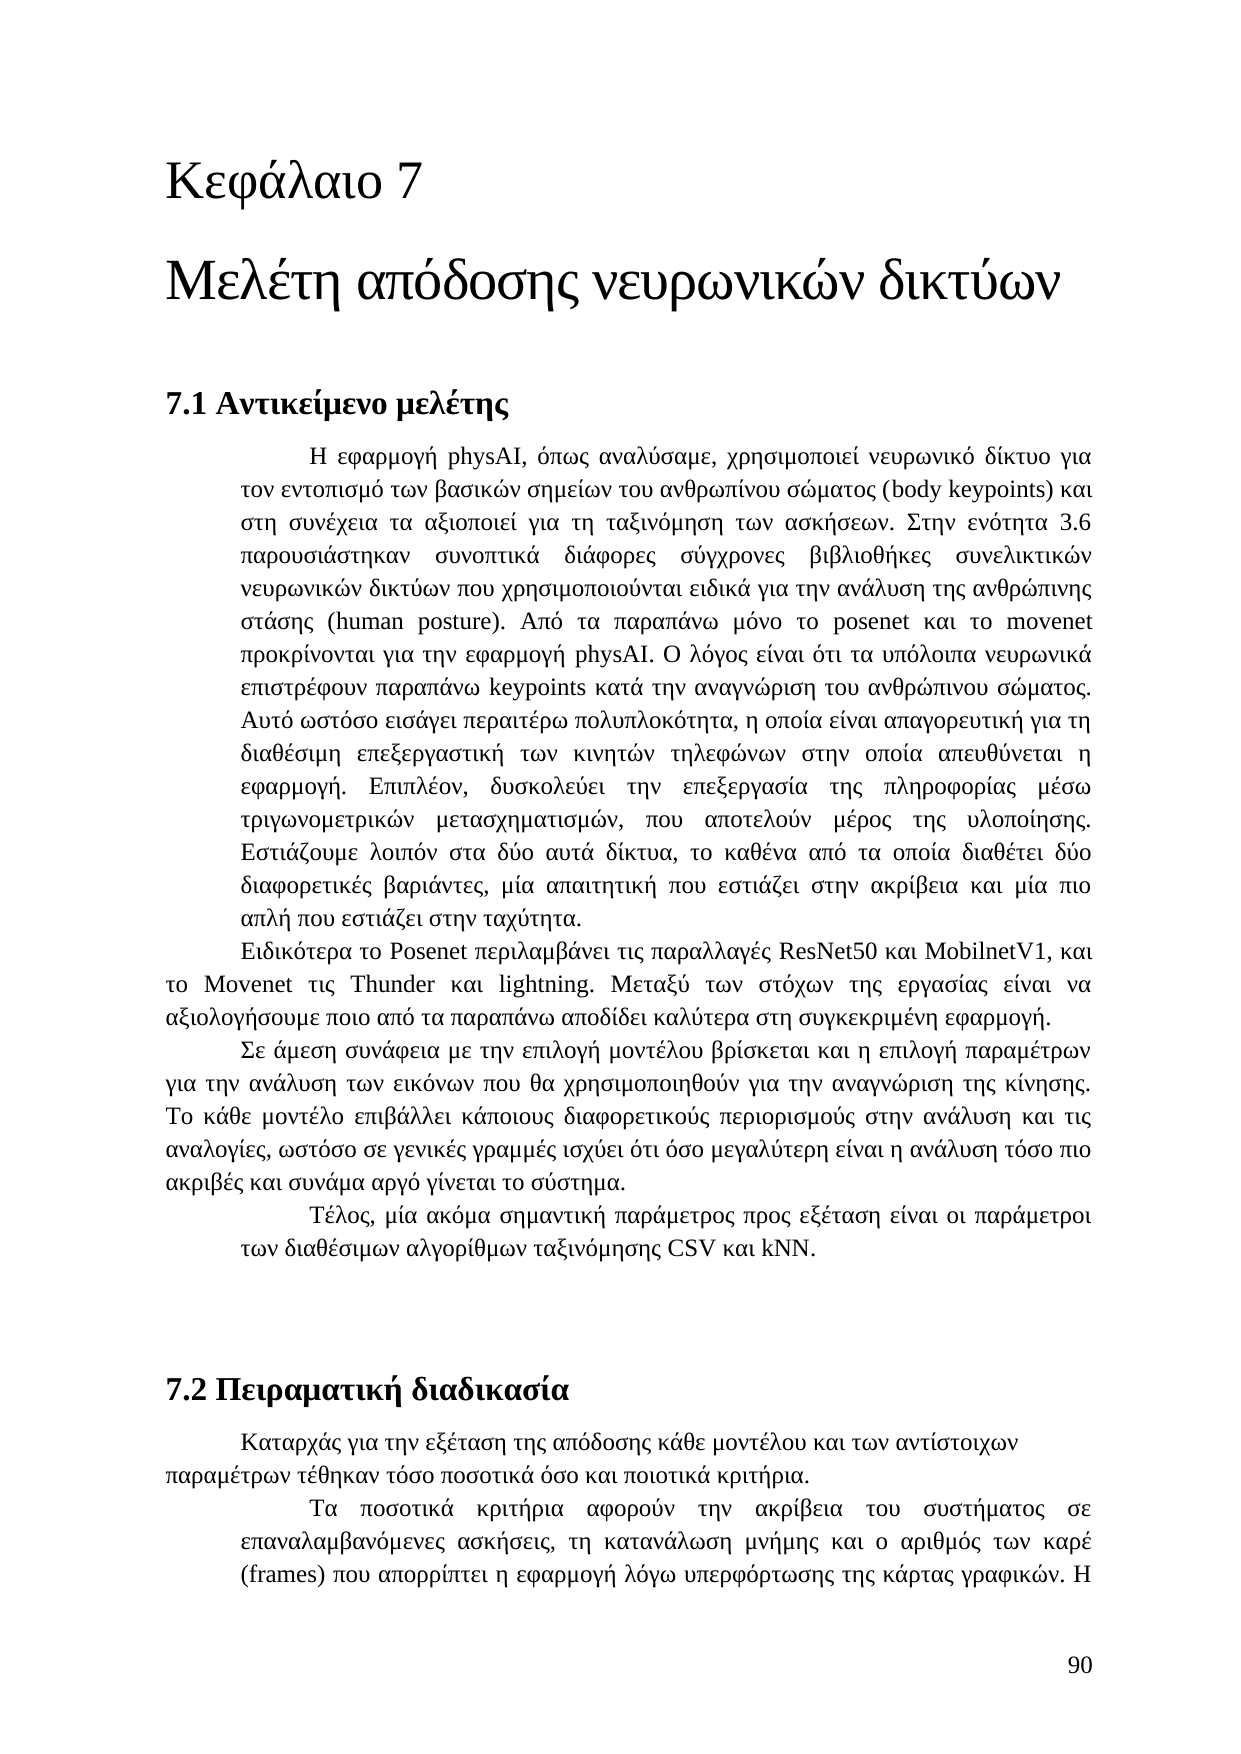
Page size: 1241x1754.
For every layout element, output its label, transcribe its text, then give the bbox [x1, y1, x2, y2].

subtitle 7.2 Πειραματική διαδικασία [165, 1369, 1092, 1408]
text Η εφαρμογή physAI, όπως αναλύσαμε, χρησιμοποιεί νευρωνικό δίκτυο για τον εντοπισμό των βασικών σημείων του ανθρωπίνου σώματος (body keypoints) και στη συνέχεια τα αξιοποιεί για τη ταξινόμηση των ασκήσεων. Στην ενότητα 3.6 παρουσιάστηκαν συνοπτικά διάφορες σύγχρονες βιβλιοθήκες συνελικτικών νευρωνικών δικτύων που χρησιμοποιούνται ειδικά για την ανάλυση της ανθρώπινης στάσης (human posture). Από τα παραπάνω μόνο το posenet και το movenet προκρίνονται για την εφαρμογή physAI. Ο λόγος είναι ότι τα υπόλοιπα νευρωνικά επιστρέφουν παραπάνω keypoints κατά την αναγνώριση του ανθρώπινου σώματος. Αυτό ωστόσο εισάγει περαιτέρω πολυπλοκότητα, η οποία είναι απαγορευτική για τη διαθέσιμη επεξεργαστική των κινητών τηλεφώνων στην οποία απευθύνεται η εφαρμογή. Επιπλέον, δυσκολεύει την επεξεργασία της πληροφορίας μέσω τριγωνομετρικών μετασχηματισμών, που αποτελούν μέρος της υλοποίησης. Εστιάζουμε λοιπόν στα δύο αυτά δίκτυα, το καθένα από τα οποία διαθέτει δύο διαφορετικές βαριάντες, μία απαιτητική που εστιάζει στην ακρίβεια και μία πιο απλή που εστιάζει στην ταχύτητα. [240, 441, 1092, 932]
text Σε άμεση συνάφεια με την επιλογή μοντέλου βρίσκεται και η επιλογή παραμέτρων για την ανάλυση των εικόνων που θα χρησιμοποιηθούν για την αναγνώριση της κίνησης. Το κάθε μοντέλο επιβάλλει κάποιους διαφορετικούς περιορισμούς στην ανάλυση και τις αναλογίες, ωστόσο σε γενικές γραμμές ισχύει ότι όσο μεγαλύτερη είναι η ανάλυση τόσο πιο ακριβές και συνάμα αργό γίνεται το σύστημα. [165, 1035, 1092, 1196]
subtitle Κεφάλαιο 7 [165, 148, 1092, 210]
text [240, 1493, 1092, 1588]
text Ειδικότερα το Posenet περιλαμβάνει τις παραλλαγές ResNet50 και MobilnetV1, και το Movenet τις Thunder και lightning. Μεταξύ των στόχων της εργασίας είναι να αξιολογήσουμε ποιο από τα παραπάνω αποδίδει καλύτερα στη συγκεκριμένη εφαρμογή. [165, 936, 1092, 1031]
title Μελέτη απόδοσης νευρωνικών δικτύων [165, 245, 1092, 312]
text Καταρχάς για την εξέταση της απόδοσης κάθε μοντέλου και των αντίστοιχων παραμέτρων τέθηκαν τόσο ποσοτικά όσο και ποιοτικά κριτήρια. [165, 1427, 1092, 1489]
subtitle 7.1 Αντικείμενο μελέτης [165, 383, 1092, 422]
text Τέλος, μία ακόμα σημαντική παράμετρος προς εξέταση είναι οι παράμετροι των διαθέσιμων αλγορίθμων ταξινόμησης CSV και kNN. [240, 1200, 1092, 1262]
